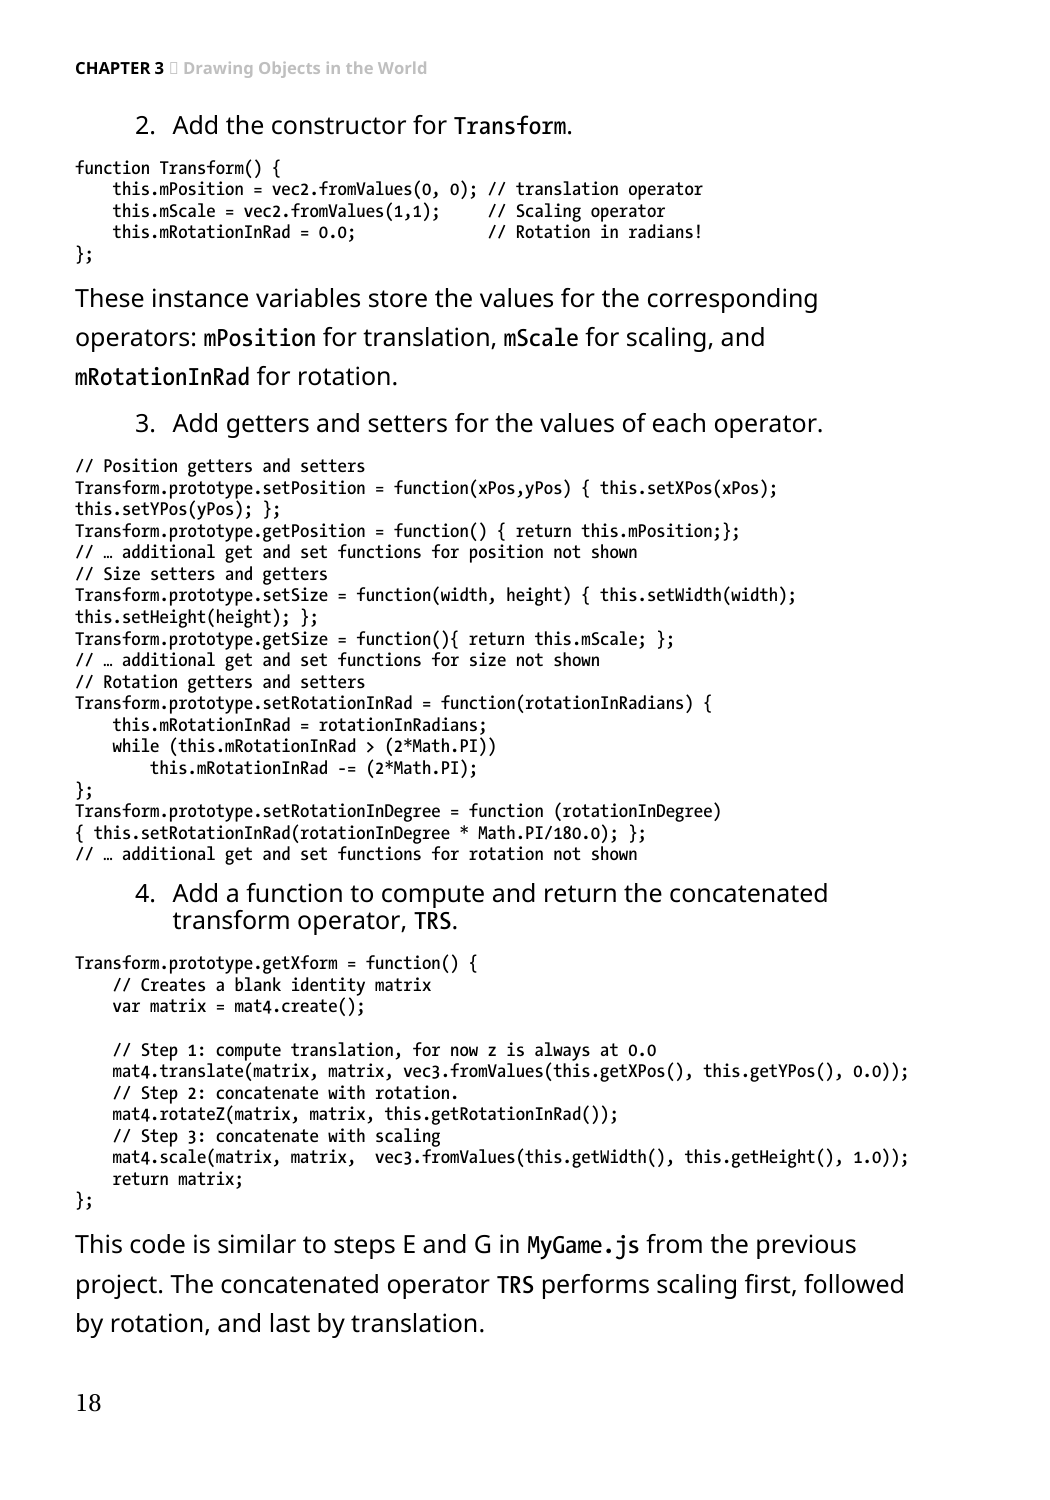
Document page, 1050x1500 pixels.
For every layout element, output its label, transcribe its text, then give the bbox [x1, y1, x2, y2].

text These instance variables store the values for the corresponding operators: mPosition for translation, mScale for scaling, and mRotationInRad for rotation. [75, 281, 937, 393]
list Add getters and setters for the values of each operator. [135, 411, 847, 438]
list Add the constructor for Transform. [135, 112, 847, 139]
text // … additional get and set functions for position not shown [75, 545, 937, 564]
text Transform.prototype.getXform = function() { [75, 956, 937, 974]
text this.mPosition = vec2.fromValues(0, 0); // translation operator [75, 182, 937, 201]
text this.mRotationInRad = 0.0; // Rotation in radians! [75, 225, 937, 244]
text // Creates a blank identity matrix [75, 977, 937, 996]
text }; [75, 782, 937, 801]
text Transform.prototype.getPosition = function() { return this.mPosition;}; [75, 523, 937, 542]
text This code is similar to steps E and G in MyGame.js from the previous project. The concatenated operator TRS performs scaling first, followed by rotation, and last by translation. [75, 1227, 937, 1339]
text }; [75, 247, 937, 265]
text Transform.prototype.setPosition = function(xPos,yPos) { this.setXPos(xPos); this.setYPos(yPos); }; [75, 480, 937, 521]
text function Transform() { [75, 160, 937, 179]
list Add a function to compute and return the concatenated transform operator, TRS. [135, 881, 847, 935]
text Transform.prototype.setRotationInDegree = function (rotationInDegree) { this.setRotationInRad(rotationInDegree * Math.PI/180.0); }; [75, 804, 937, 844]
text Transform.prototype.setSize = function(width, height) { this.setWidth(width); this.setHeight(height); }; [75, 588, 937, 628]
text while (this.mRotationInRad > (2*Math.PI)) [75, 739, 937, 758]
text Transform.prototype.getSize = function(){ return this.mScale; }; [75, 631, 937, 650]
text // Step 3: concatenate with scaling [75, 1128, 937, 1147]
text }; [75, 1193, 937, 1212]
text this.mRotationInRad = rotationInRadians; [75, 717, 937, 736]
text var matrix = mat4.create(); [75, 999, 937, 1018]
text // Rotation getters and setters [75, 674, 937, 693]
text this.mRotationInRad -= (2*Math.PI); [75, 761, 937, 779]
text // … additional get and set functions for rotation not shown [75, 847, 937, 866]
text // Step 2: concatenate with rotation. [75, 1085, 937, 1104]
text // Position getters and setters [75, 459, 937, 477]
text Transform.prototype.setRotationInRad = function(rotationInRadians) { [75, 696, 937, 714]
text // … additional get and set functions for size not shown [75, 653, 937, 671]
text this.mScale = vec2.fromValues(1,1); // Scaling operator [75, 203, 937, 222]
text // Step 1: compute translation, for now z is always at 0.0 [75, 1042, 937, 1061]
text return matrix; [75, 1171, 937, 1190]
text mat4.rotateZ(matrix, matrix, this.getRotationInRad()); [75, 1107, 937, 1126]
text mat4.translate(matrix, matrix, vec3.fromValues(this.getXPos(), this.getYPos(), 0.0)); [75, 1064, 937, 1082]
text mat4.scale(matrix, matrix, vec3.fromValues(this.getWidth(), this.getHeight(), 1.0)); [75, 1150, 937, 1169]
text // Size setters and getters [75, 566, 937, 585]
